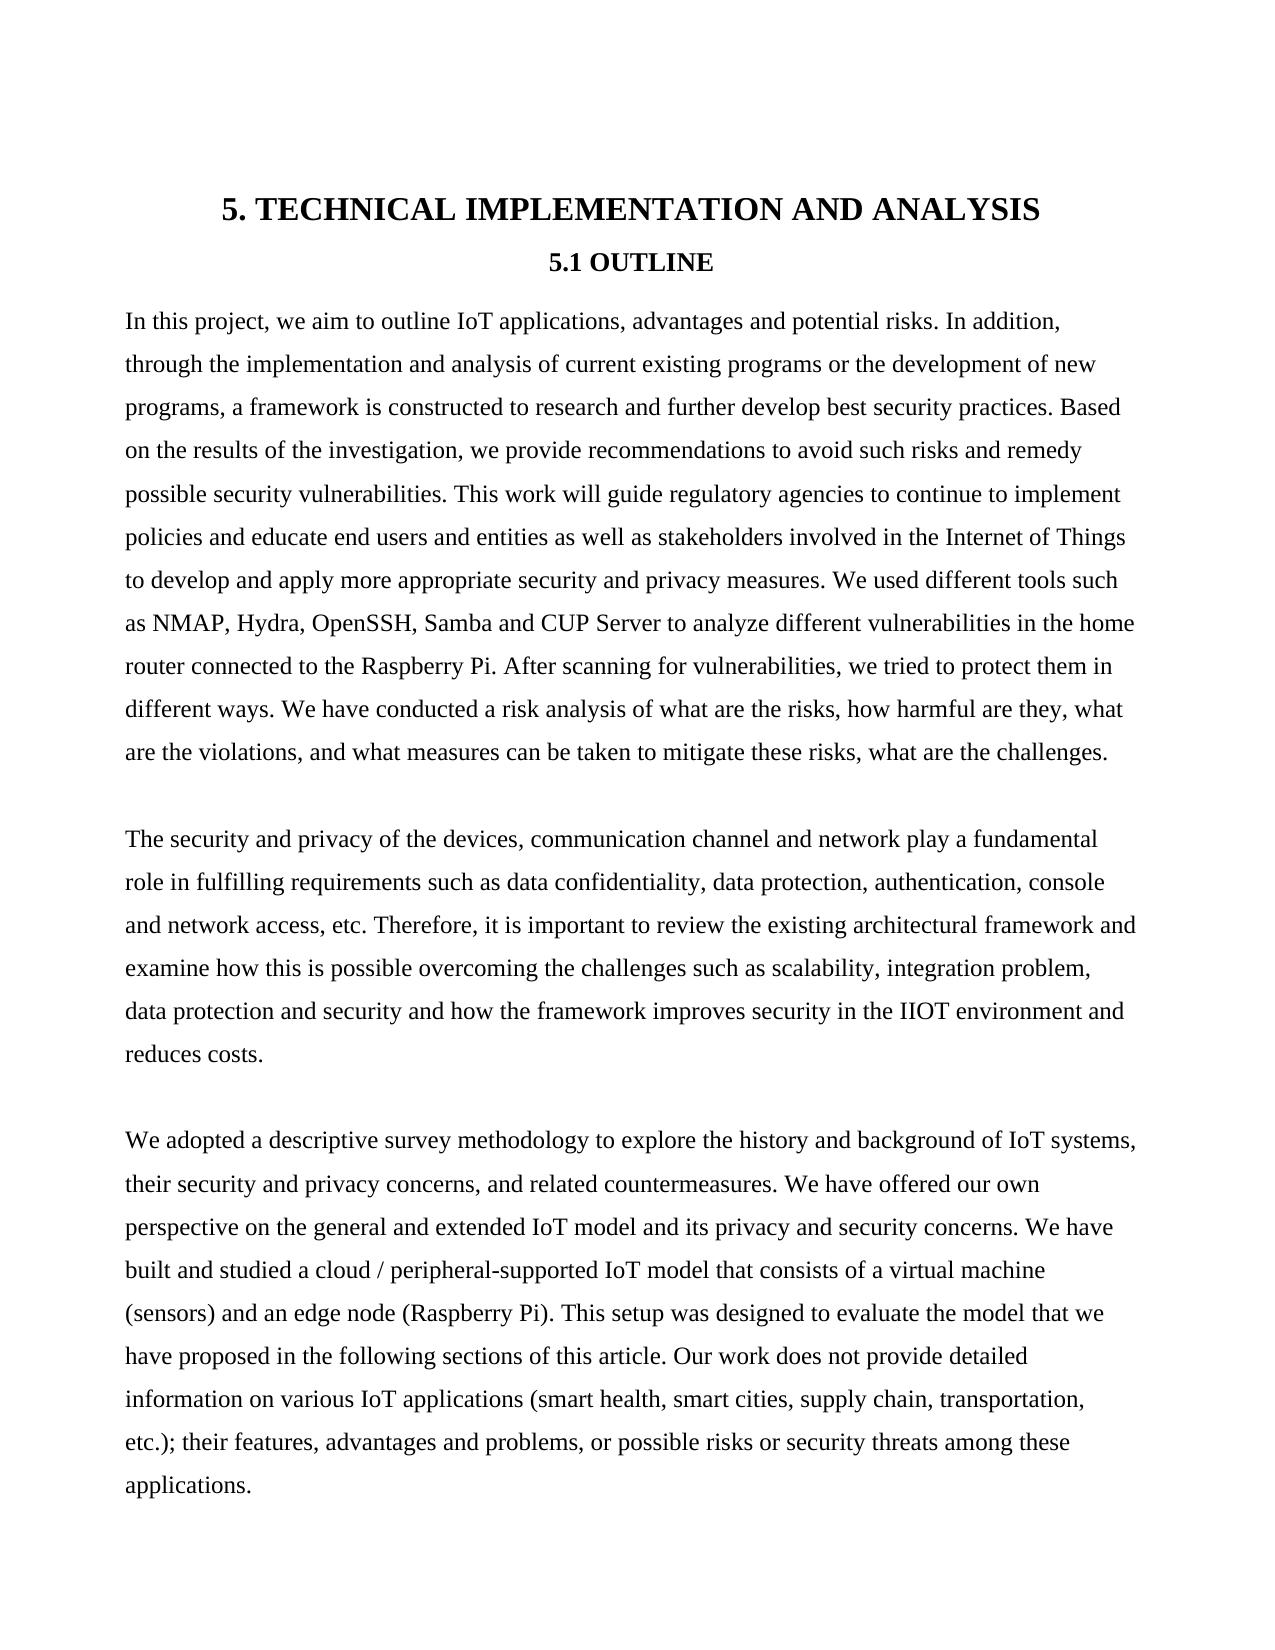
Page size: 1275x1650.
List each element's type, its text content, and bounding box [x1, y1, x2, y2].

text The security and privacy of the devices, communication channel and network play a fundamental role in fulfilling requirements such as data confidentiality, data protection, authentication, console and network access, etc. Therefore, it is important to review the existing architectural framework and examine how this is possible overcoming the challenges such as scalability, integration problem, data protection and security and how the framework improves security in the IIOT environment and reduces costs. [125, 824, 1137, 1068]
text We adopted a descriptive survey methodology to explore the history and background of IoT systems, their security and privacy concerns, and related countermeasures. We have offered our own perspective on the general and extended IoT model and its privacy and security concerns. We have built and studied a cloud / peripheral-supported IoT model that consists of a virtual machine (sensors) and an edge node (Raspberry Pi). This setup was designed to evaluate the model that we have proposed in the following sections of this article. Our work does not provide detailed information on various IoT applications (smart health, smart cities, supply chain, transportation, etc.); their features, advantages and problems, or possible risks or security threats among these applications. [125, 1126, 1137, 1499]
text 5. TECHNICAL IMPLEMENTATION AND ANALYSIS [125, 189, 1137, 227]
text In this project, we aim to outline IoT applications, advantages and potential risks. In addition, through the implementation and analysis of current existing programs or the development of new programs, a framework is constructed to research and further develop best security practices. Based on the results of the investigation, we provide recommendations to avoid such risks and remedy possible security vulnerabilities. This work will guide regulatory agencies to continue to implement policies and educate end users and entities as well as stakeholders involved in the Internet of Things to develop and apply more appropriate security and privacy measures. We used different tools such as NMAP, Hydra, OpenSSH, Samba and CUP Server to analyze different vulnerabilities in the home router connected to the Raspberry Pi. After scanning for vulnerabilities, we tried to protect them in different ways. We have conducted a risk analysis of what are the risks, how harmful are they, what are the violations, and what measures can be taken to mitigate these risks, what are the challenges. [125, 306, 1137, 766]
text 5.1 OUTLINE [125, 246, 1137, 277]
